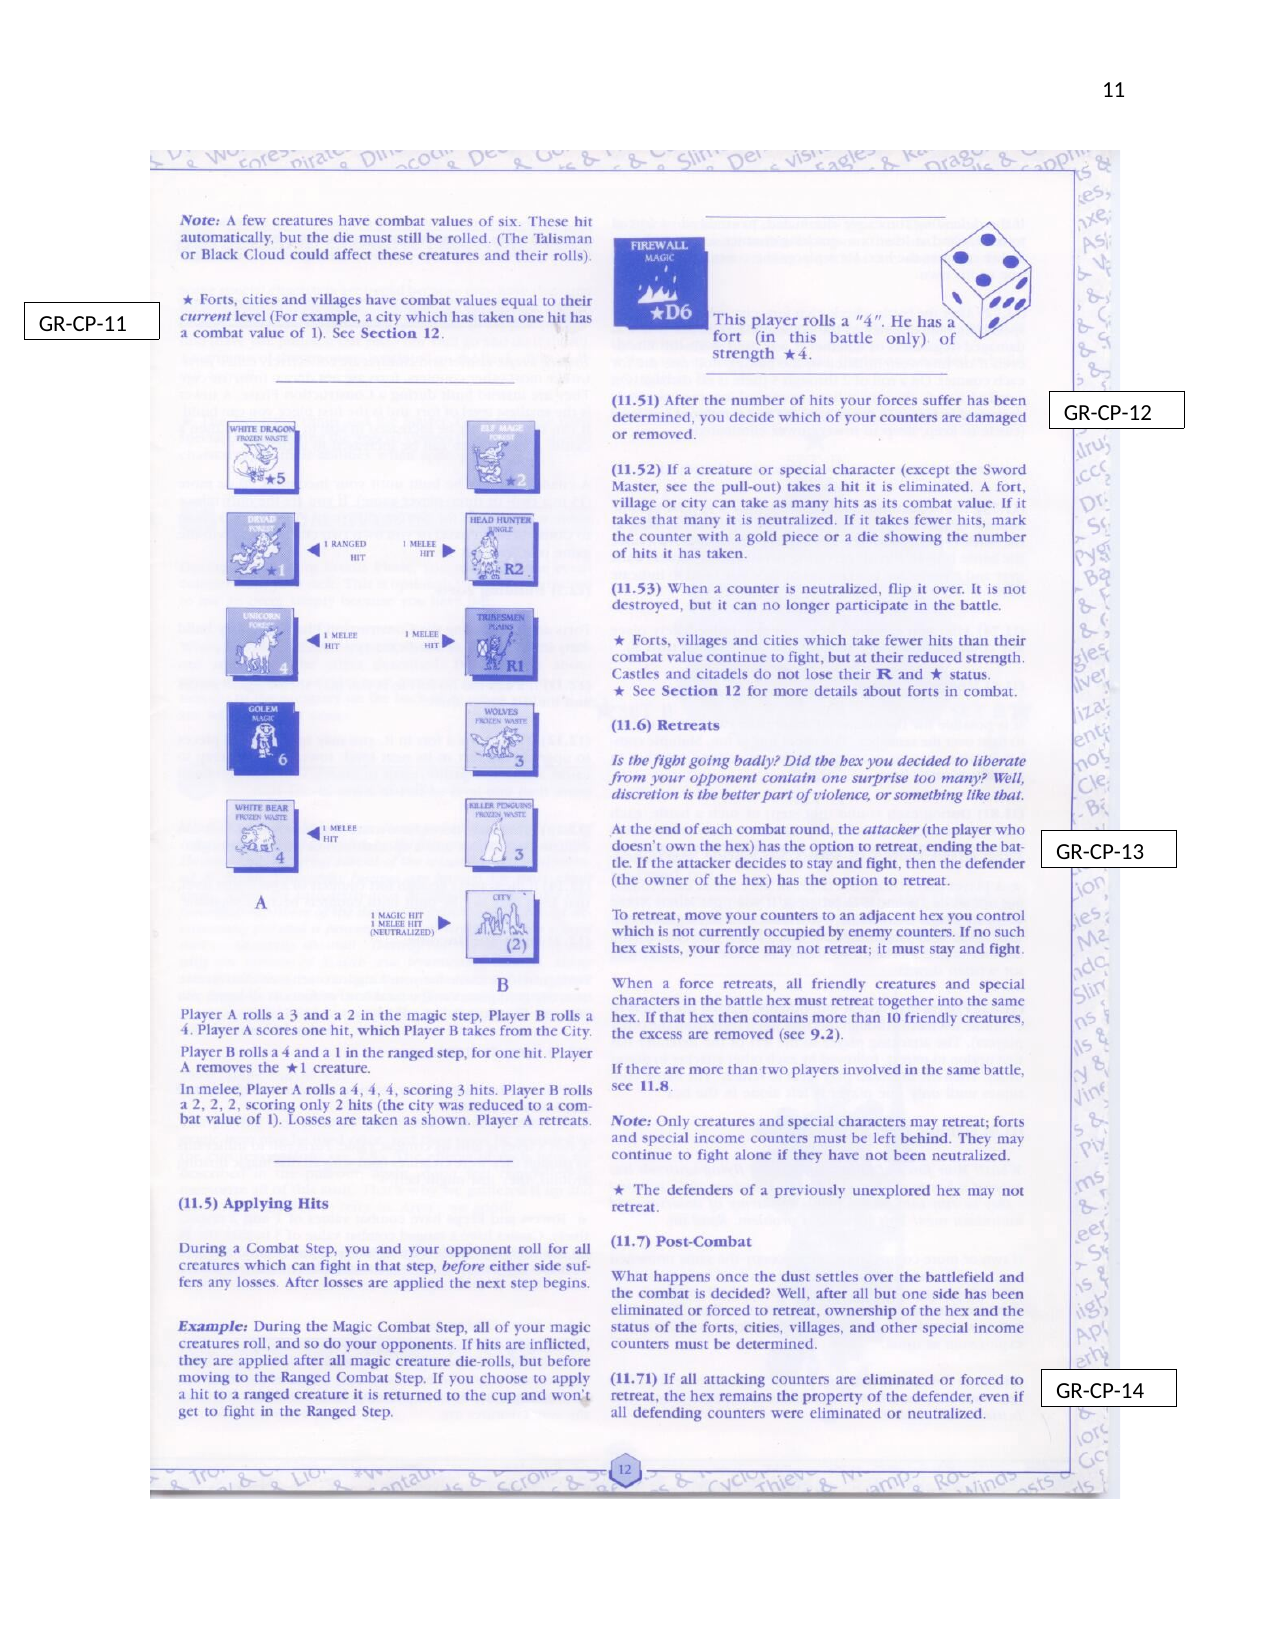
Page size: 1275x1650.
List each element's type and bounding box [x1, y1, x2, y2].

picture [150, 150, 1121, 1499]
